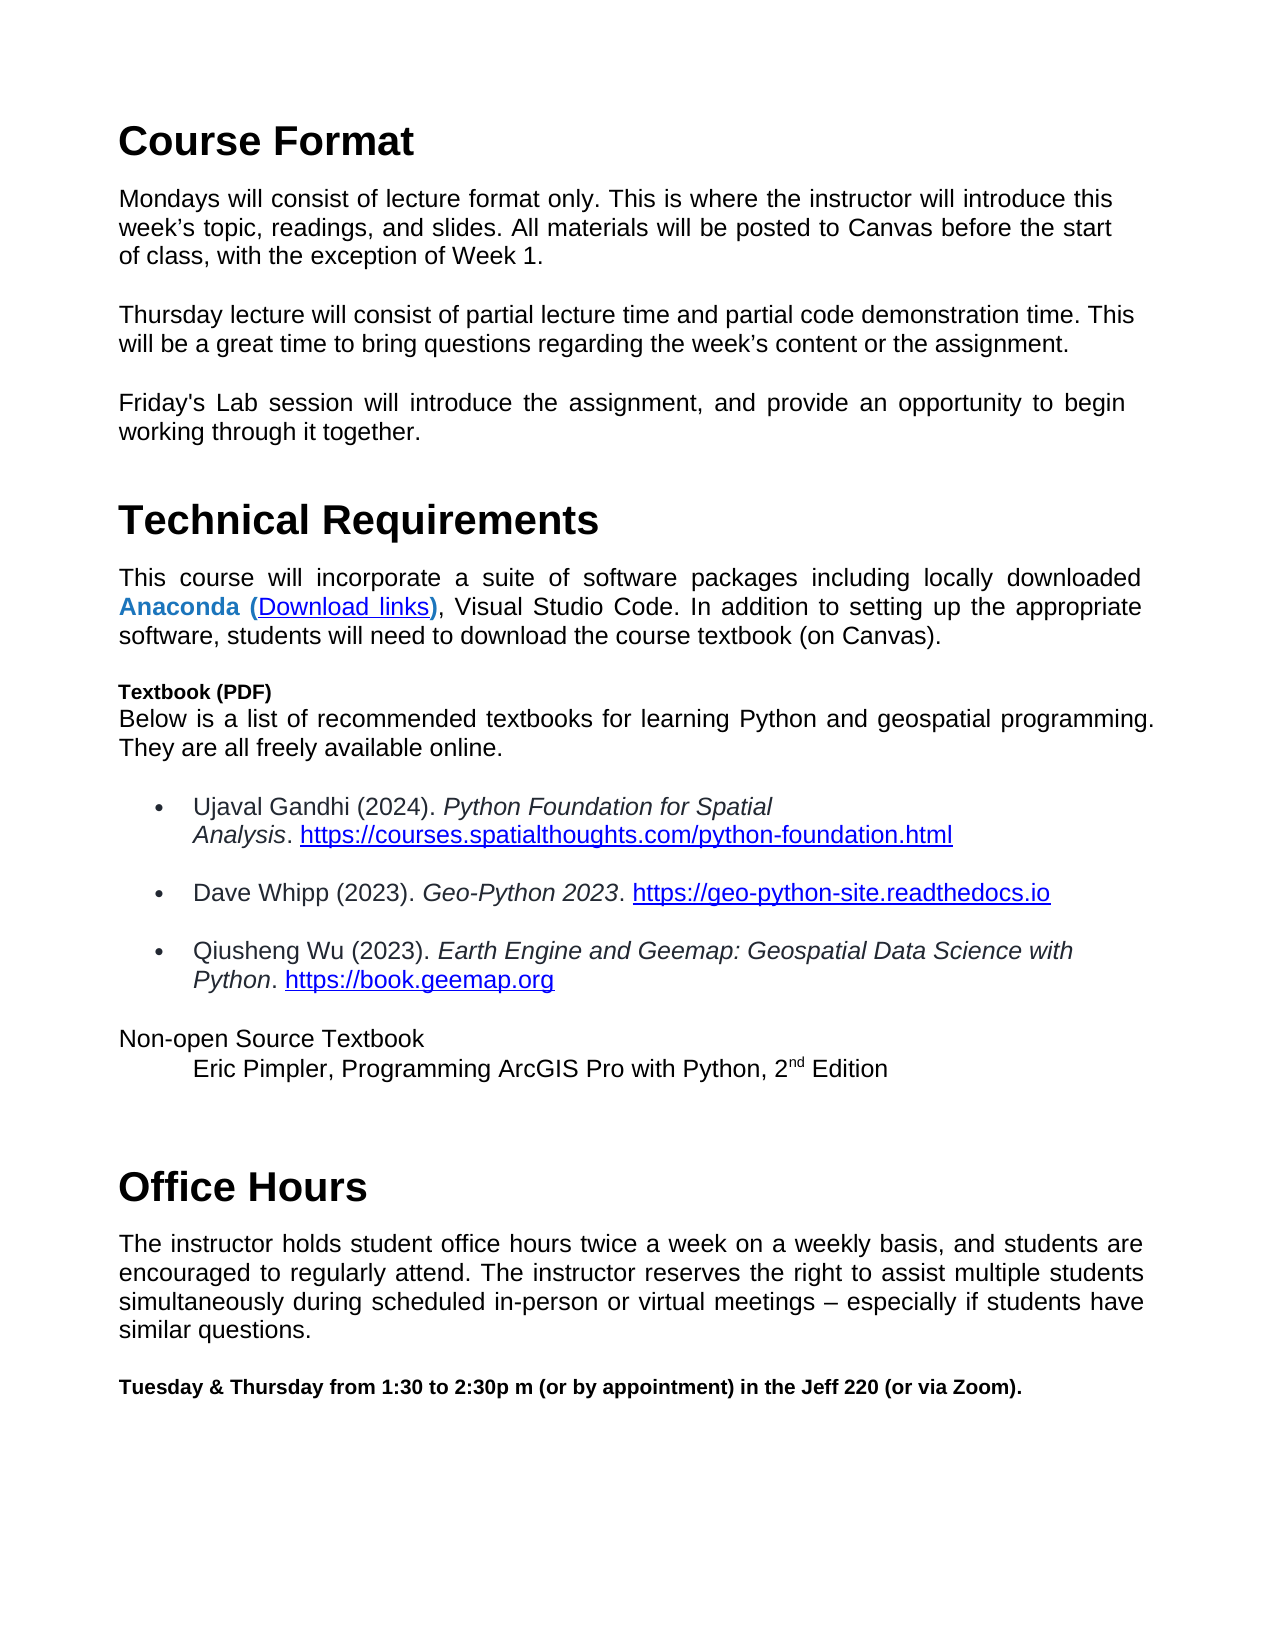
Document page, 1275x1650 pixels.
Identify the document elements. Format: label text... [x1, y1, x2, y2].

text Non-open Source Textbook [119, 1024, 1157, 1053]
subtitle Course Format [118, 117, 1157, 164]
text Eric Pimpler, Programming ArcGIS Pro with Python, 2nd Edition [193, 1054, 1157, 1083]
subtitle Technical Requirements [118, 496, 1157, 544]
text Mondays will consist of lecture format only. This is where the instructor will introduce this week’s topic, readings, and slides. All materials will be posted to Canvas before the start of class, with the exception of Week 1. [118, 184, 1114, 270]
list Ujaval Gandhi (2024). Python Foundation for Spatial Analysis. https://courses.spatialthoughts.com/python-foundation.html [155, 792, 1157, 849]
text Tuesday & Thursday from 1:30 to 2:30p m (or by appointment) in the Jeff 220 (or via Zoom). [119, 1374, 1157, 1398]
text The instructor holds student office hours twice a week on a weekly basis, and students are encouraged to regularly attend. The instructor reserves the right to assist multiple students simultaneously during scheduled in-person or virtual meetings – especially if students have similar questions. [119, 1230, 1145, 1344]
subtitle Office Hours [118, 1162, 1157, 1210]
text Friday's Lab session will introduce the assignment, and provide an opportunity to begin working through it together. [118, 389, 1127, 446]
list Qiusheng Wu (2023). Earth Engine and Geemap: Geospatial Data Science with Python. https://book.geemap.org [155, 936, 1157, 994]
list Dave Whipp (2023). Geo-Python 2023. https://geo-python-site.readthedocs.io [155, 878, 1157, 907]
text This course will incorporate a suite of software packages including locally downloaded Anaconda (Download links), Visual Studio Code. In addition to setting up the appropriate software, students will need to download the course textbook (on Canvas). [119, 564, 1143, 649]
text Thursday lecture will consist of partial lecture time and partial code demonstration time. This will be a great time to bring questions regarding the week’s content or the assignment. [118, 301, 1137, 358]
text Textbook (PDF) [118, 680, 1157, 704]
text Below is a list of recommended textbooks for learning Python and geospatial programming. They are all freely available online. [119, 704, 1157, 761]
